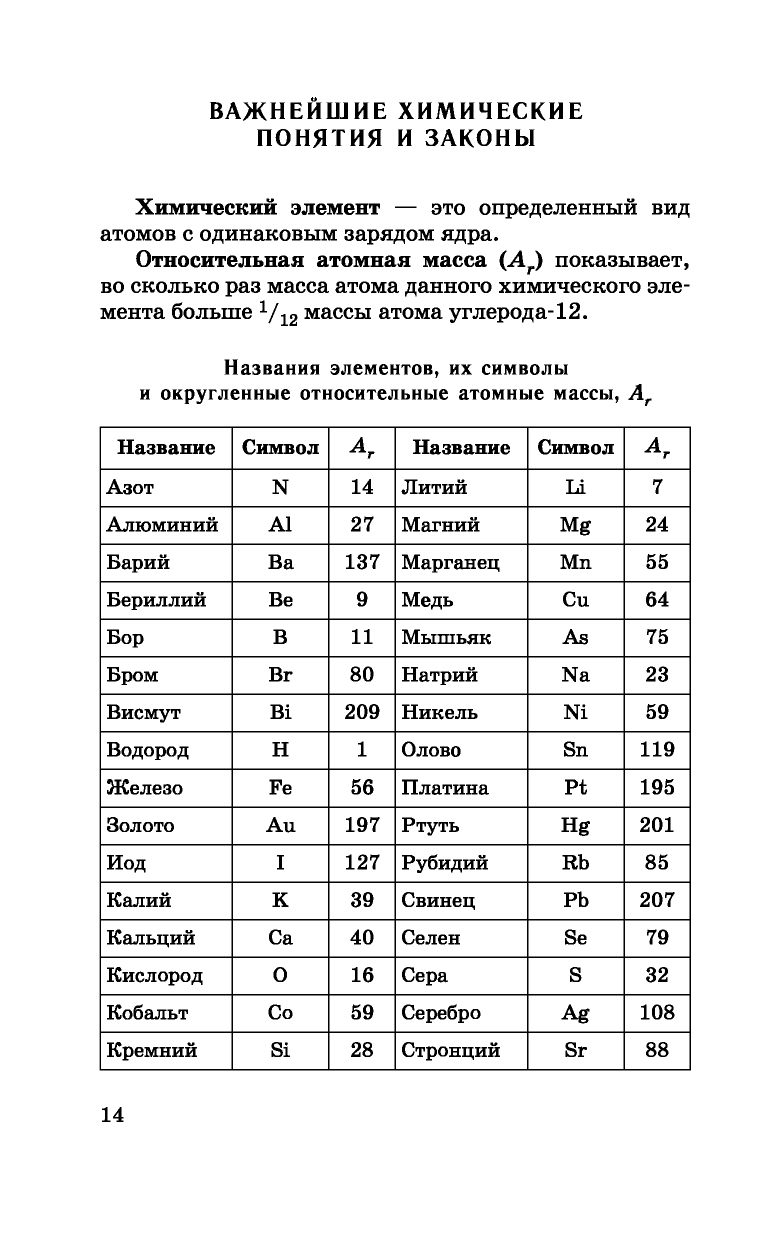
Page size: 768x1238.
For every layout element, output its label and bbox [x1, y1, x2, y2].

picture [99, 97, 691, 1122]
